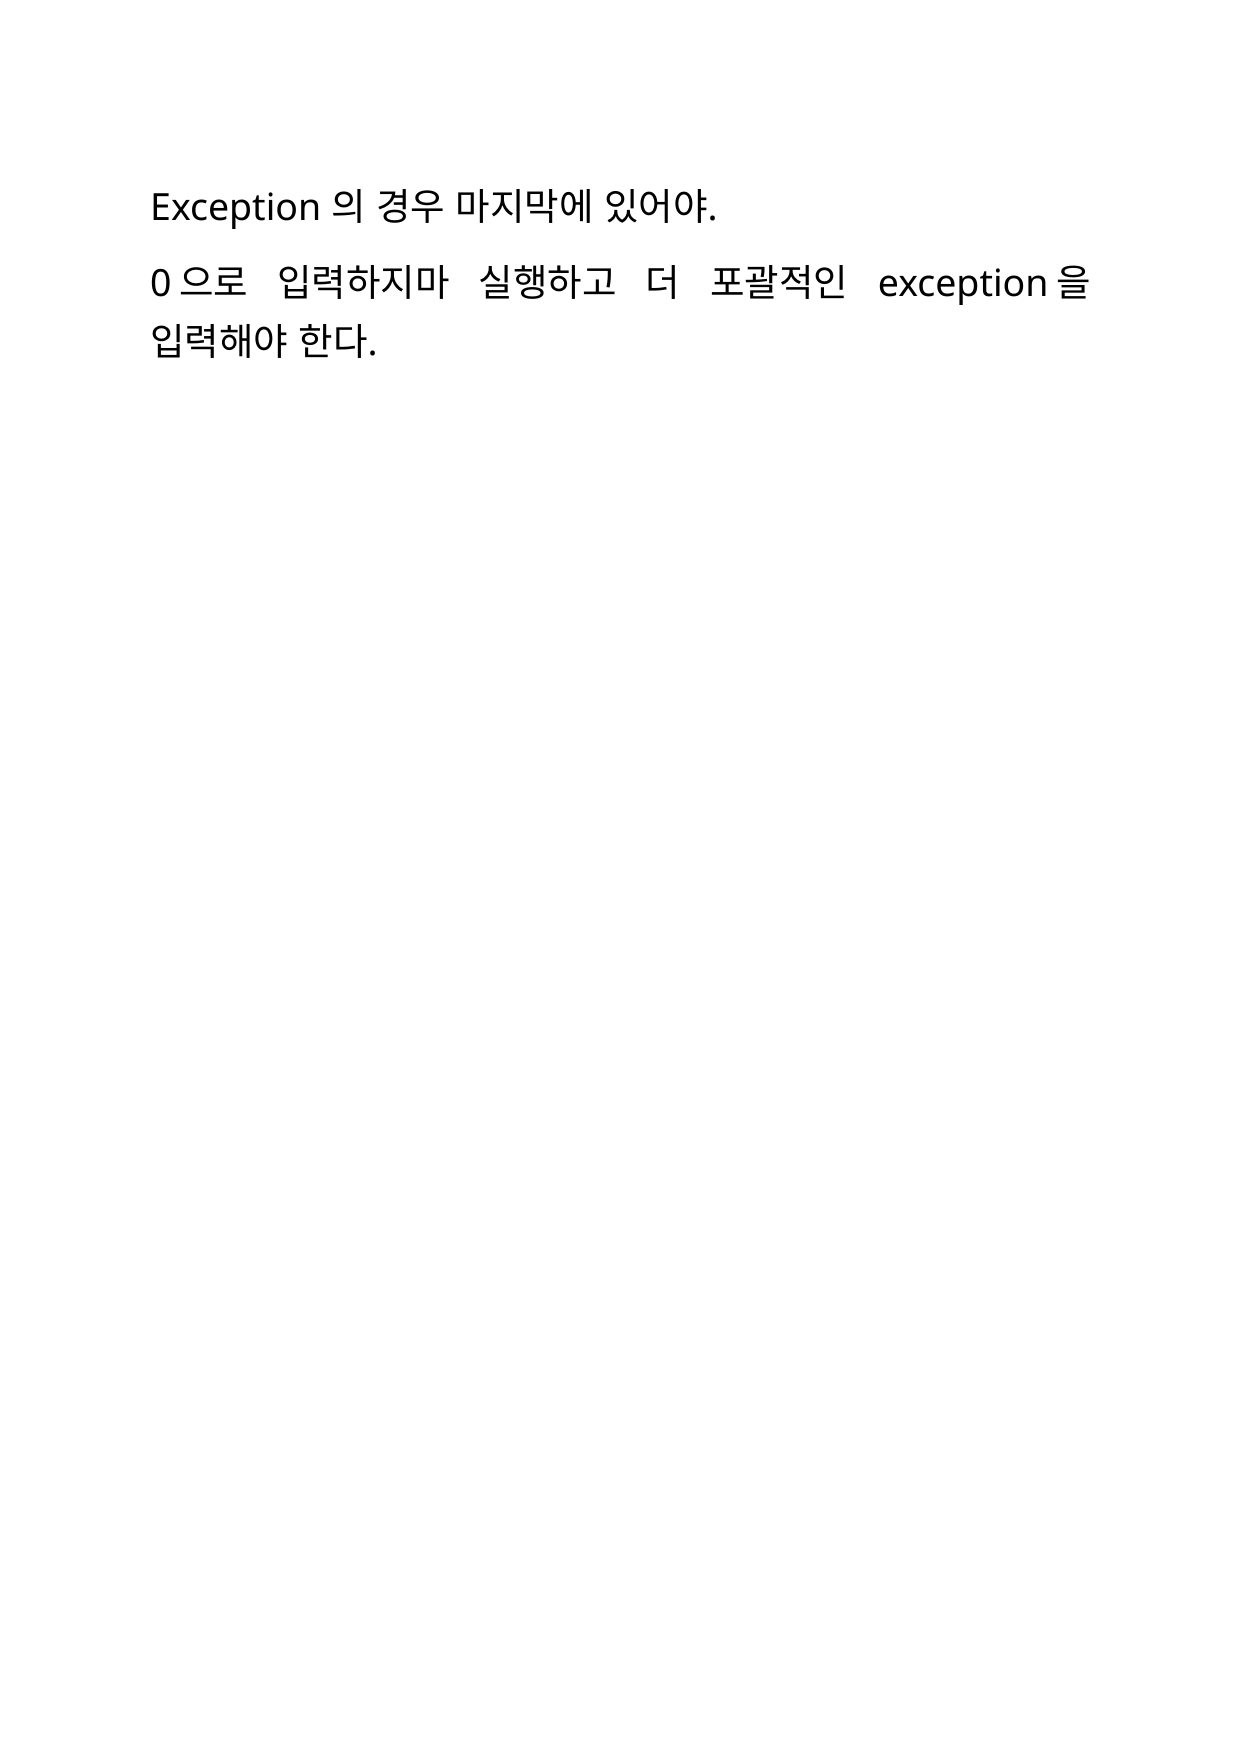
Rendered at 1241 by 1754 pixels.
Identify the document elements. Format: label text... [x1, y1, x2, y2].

text Exception 의 경우 마지막에 있어야. [150, 177, 1090, 232]
text 0으로 입력하지마 실행하고 더 포괄적인 exception을 입력해야 한다. [150, 253, 1090, 366]
